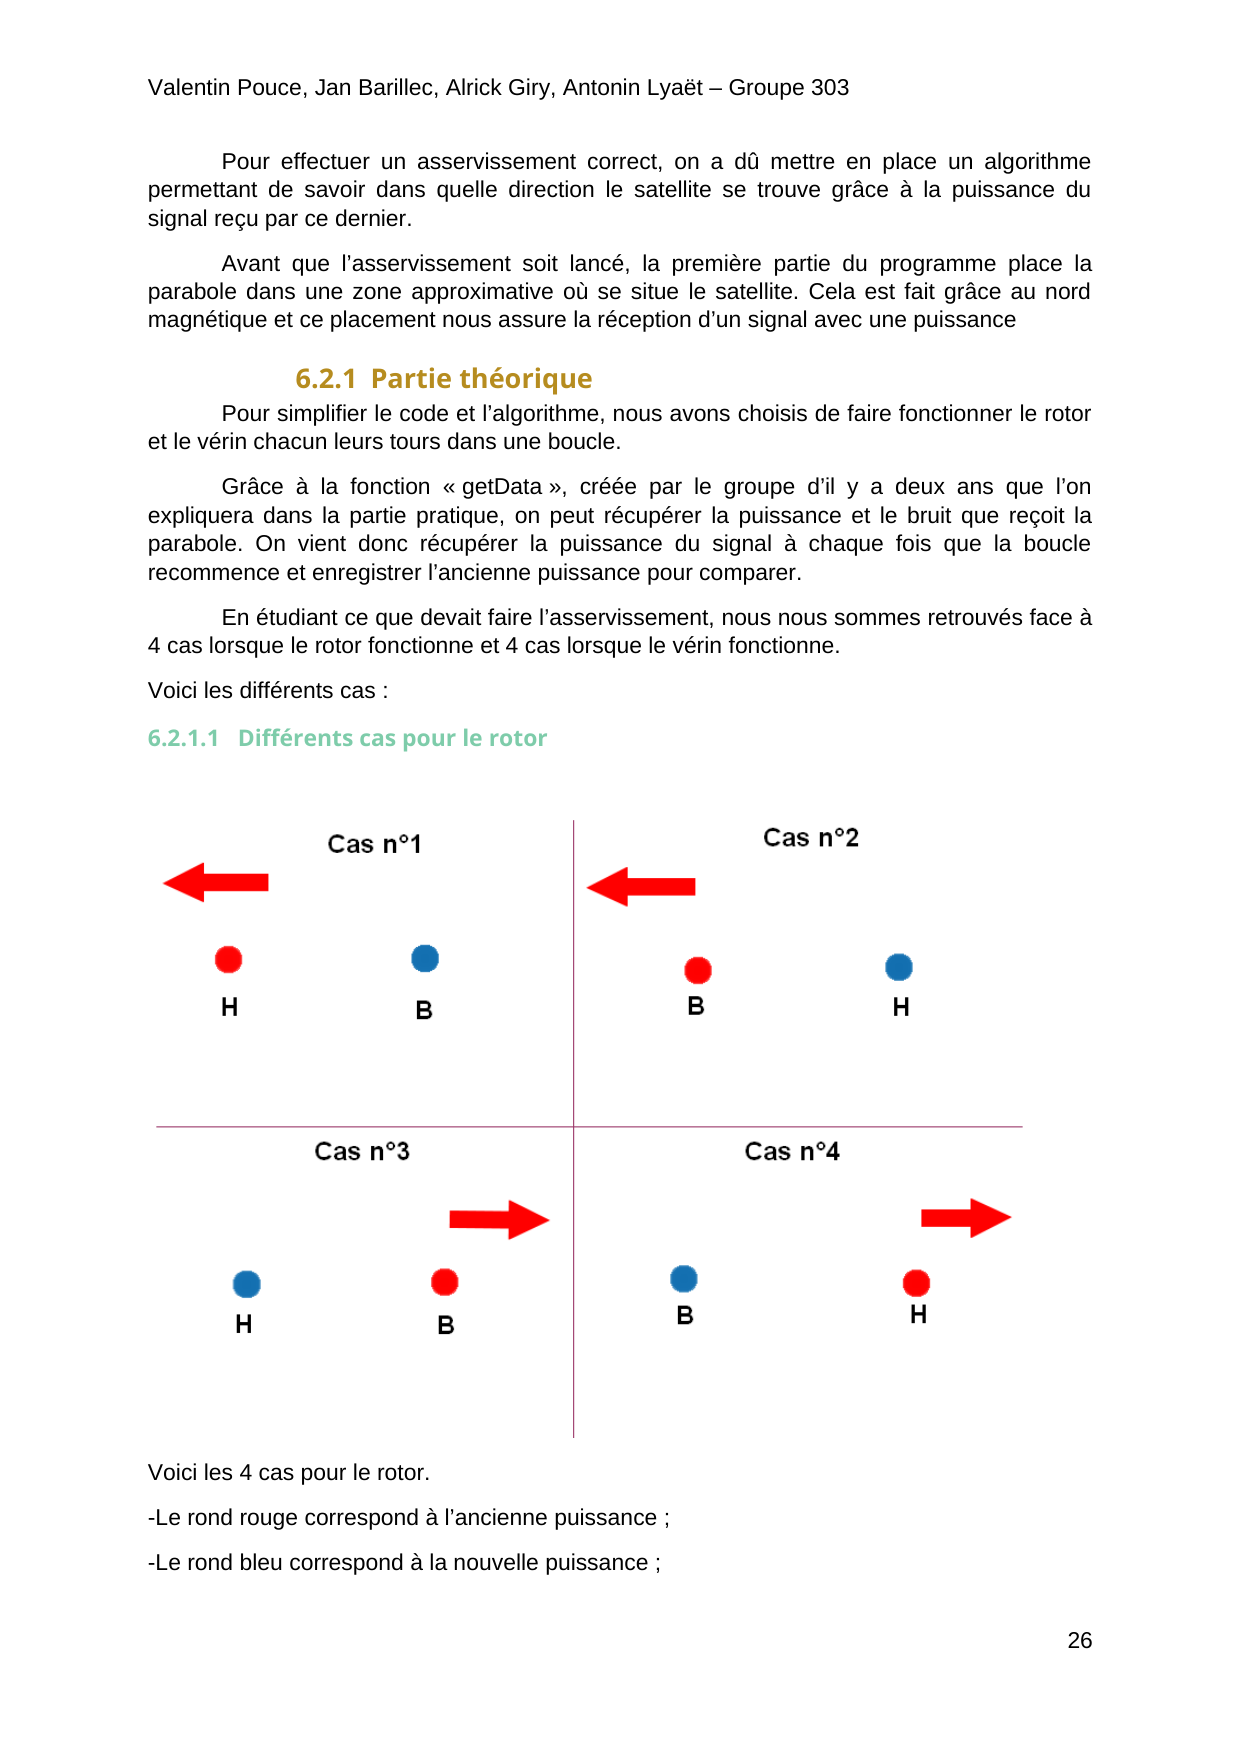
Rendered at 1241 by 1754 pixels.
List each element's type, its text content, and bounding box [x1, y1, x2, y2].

text En étudiant ce que devait faire l’asservissement, nous nous sommes retrouvés face à 4 cas lorsque le rotor fonctionne et 4 cas lorsque le vérin fonctionne. [148, 604, 1093, 658]
picture [156, 819, 1023, 1438]
text Avant que l’asservissement soit lancé, la première partie du programme place la parabole dans une zone approximative où se situe le satellite. Cela est fait grâce au nord magnétique et ce placement nous assure la réception d’un signal avec une puissance [148, 249, 1093, 333]
subtitle Partie théorique [295, 360, 1093, 397]
subtitle Différents cas pour le rotor [148, 722, 1093, 753]
text -Le rond bleu correspond à la nouvelle puissance ; [148, 1549, 1093, 1575]
text Voici les différents cas : [148, 677, 1093, 703]
text Grâce à la fonction « getData », créée par le groupe d’il y a deux ans que l’on expliquera dans la partie pratique, on peut récupérer la puissance et le bruit que reçoit la parabole. On vient donc récupérer la puissance du signal à chaque fois que la boucle recommence et enregistrer l’ancienne puissance pour comparer. [148, 473, 1093, 585]
text Pour effectuer un asservissement correct, on a dû mettre en place un algorithme permettant de savoir dans quelle direction le satellite se trouve grâce à la puissance du signal reçu par ce dernier. [148, 148, 1093, 231]
text -Le rond rouge correspond à l’ancienne puissance ; [148, 1504, 1093, 1530]
text Pour simplifier le code et l’algorithme, nous avons choisis de faire fonctionner le rotor et le vérin chacun leurs tours dans une boucle. [148, 400, 1093, 454]
